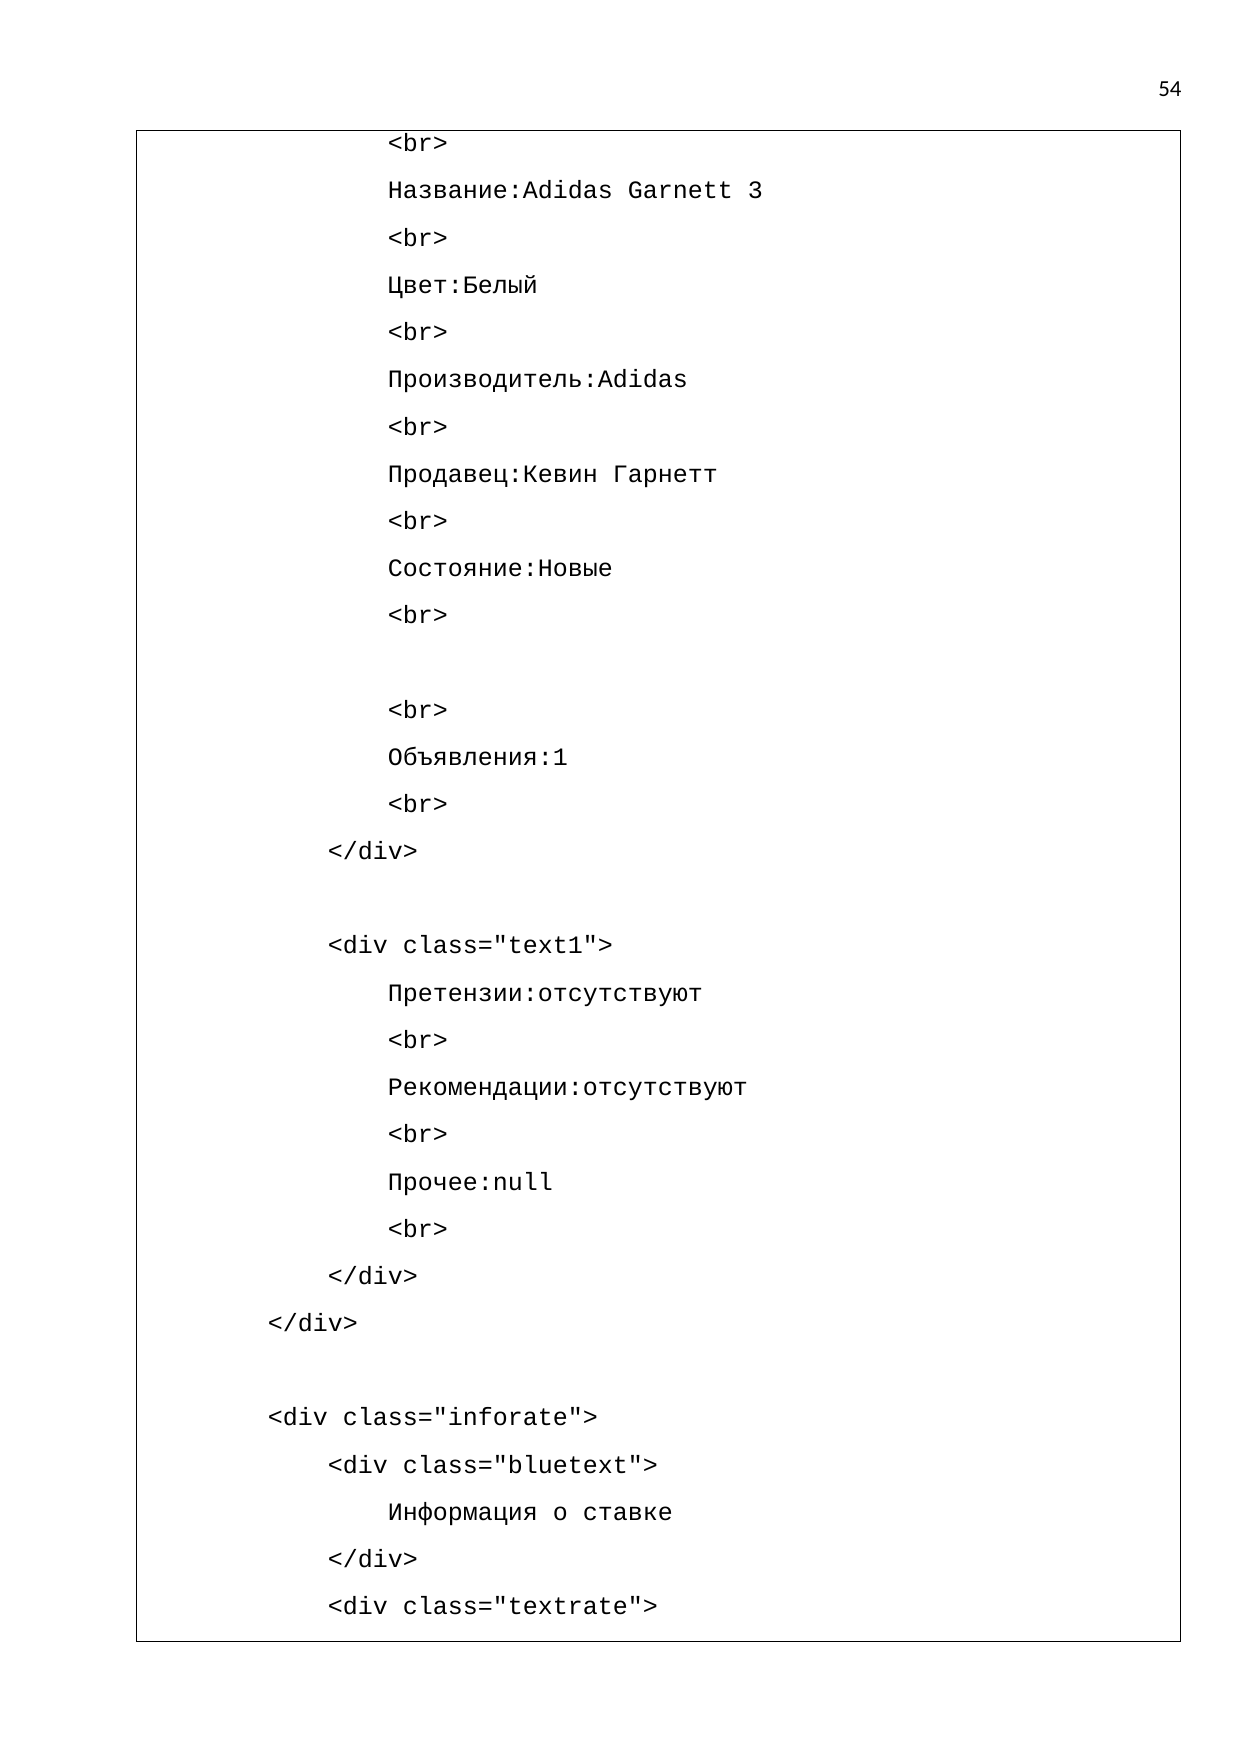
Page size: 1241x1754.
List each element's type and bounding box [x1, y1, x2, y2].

table_header [137, 131, 1180, 1641]
